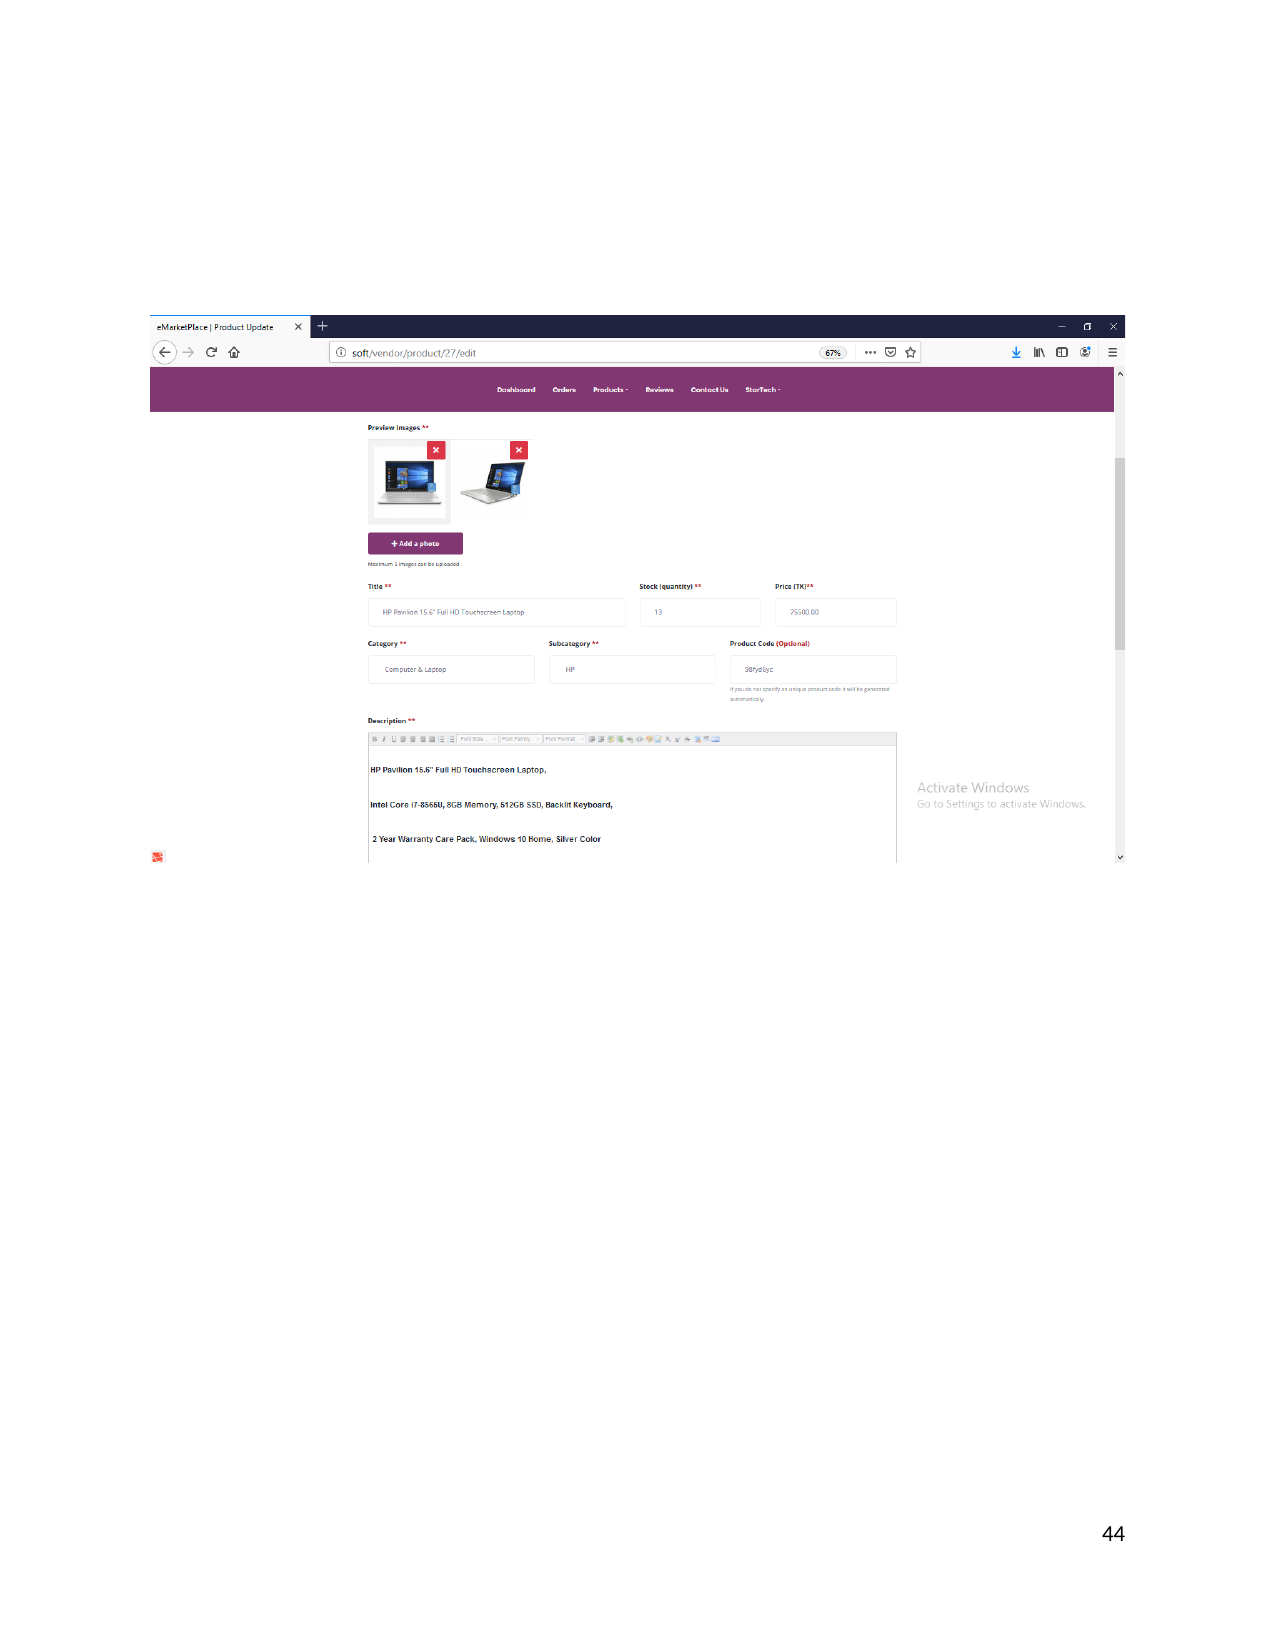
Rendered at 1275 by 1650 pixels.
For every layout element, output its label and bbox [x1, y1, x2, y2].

picture [150, 315, 1125, 863]
